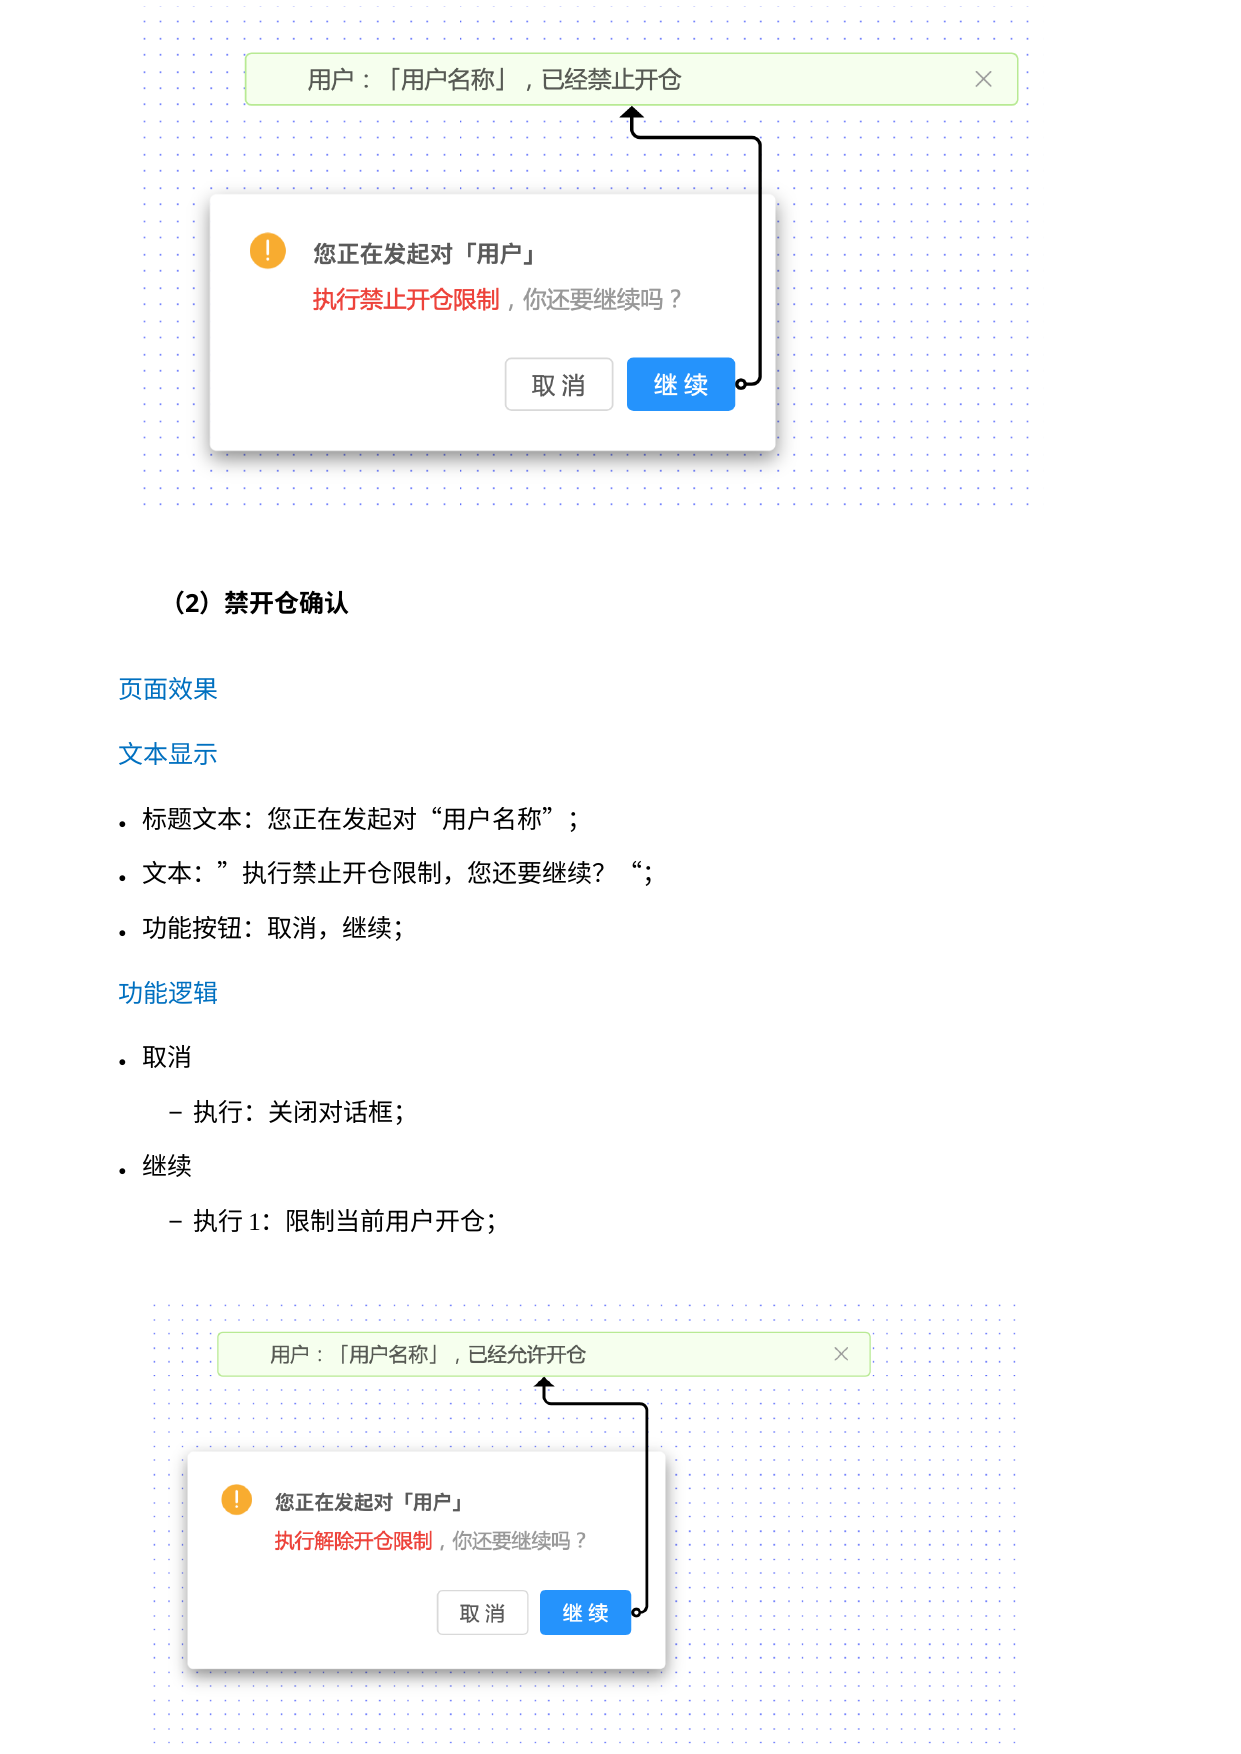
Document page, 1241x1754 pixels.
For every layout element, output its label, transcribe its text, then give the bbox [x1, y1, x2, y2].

text 功能按钮：取消，继续； [118, 908, 1122, 944]
picture [149, 1301, 1018, 1754]
text 文本显示 [118, 735, 1122, 771]
text 文本：”执行禁止开仓限制，您还要继续？“； [118, 854, 1122, 890]
text 取消 [118, 1038, 1122, 1074]
picture [138, 6, 1044, 510]
text 执行：关闭对话框； [118, 1092, 1122, 1128]
text 执行1：限制当前用户开仓； [118, 1201, 1122, 1237]
text 功能逻辑 [118, 973, 1122, 1009]
text 继续 [118, 1147, 1122, 1183]
text 标题文本：您正在发起对“用户名称”； [118, 799, 1122, 836]
text 页面效果 [118, 670, 1122, 706]
